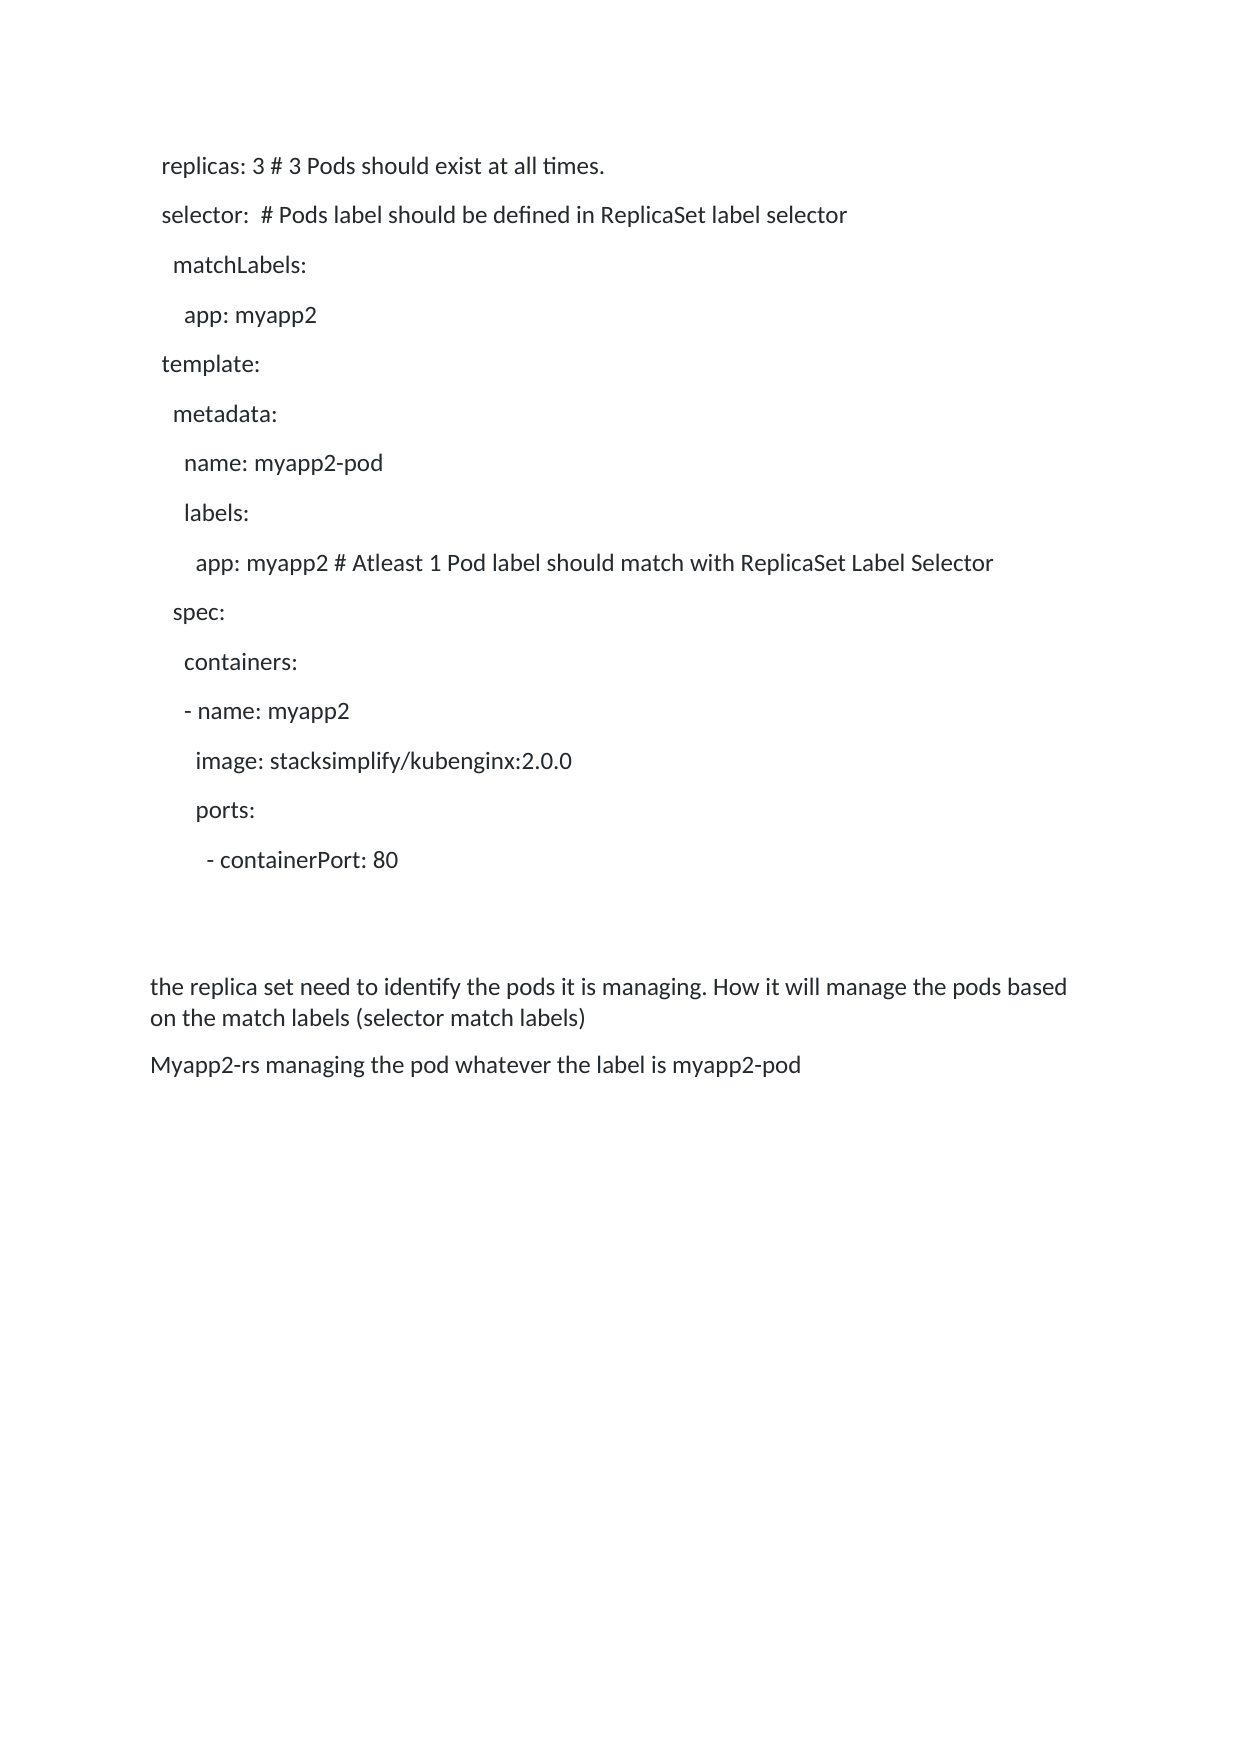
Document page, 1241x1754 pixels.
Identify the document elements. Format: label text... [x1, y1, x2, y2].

text ports: [150, 794, 1090, 825]
text app: myapp2 # Atleast 1 Pod label should match with ReplicaSet Label Selector [150, 547, 1090, 577]
text app: myapp2 [150, 299, 1090, 329]
text containers: [150, 646, 1090, 676]
text selector: # Pods label should be defined in ReplicaSet label selector [150, 199, 1090, 230]
text labels: [150, 497, 1090, 528]
text replicas: 3 # 3 Pods should exist at all times. [150, 150, 1090, 181]
text spec: [150, 596, 1090, 627]
text Myapp2-rs managing the pod whatever the label is myapp2-pod [150, 1049, 1090, 1080]
text - name: myapp2 [150, 695, 1090, 726]
text - containerPort: 80 [150, 844, 1090, 875]
text metadata: [150, 398, 1090, 428]
text image: stacksimplify/kubenginx:2.0.0 [150, 745, 1090, 776]
text template: [150, 348, 1090, 379]
text the replica set need to identify the pods it is managing. How it will manage the pods based on the match labels (selector match labels) [150, 971, 1090, 1032]
text name: myapp2-pod [150, 447, 1090, 478]
text matchLabels: [150, 249, 1090, 280]
